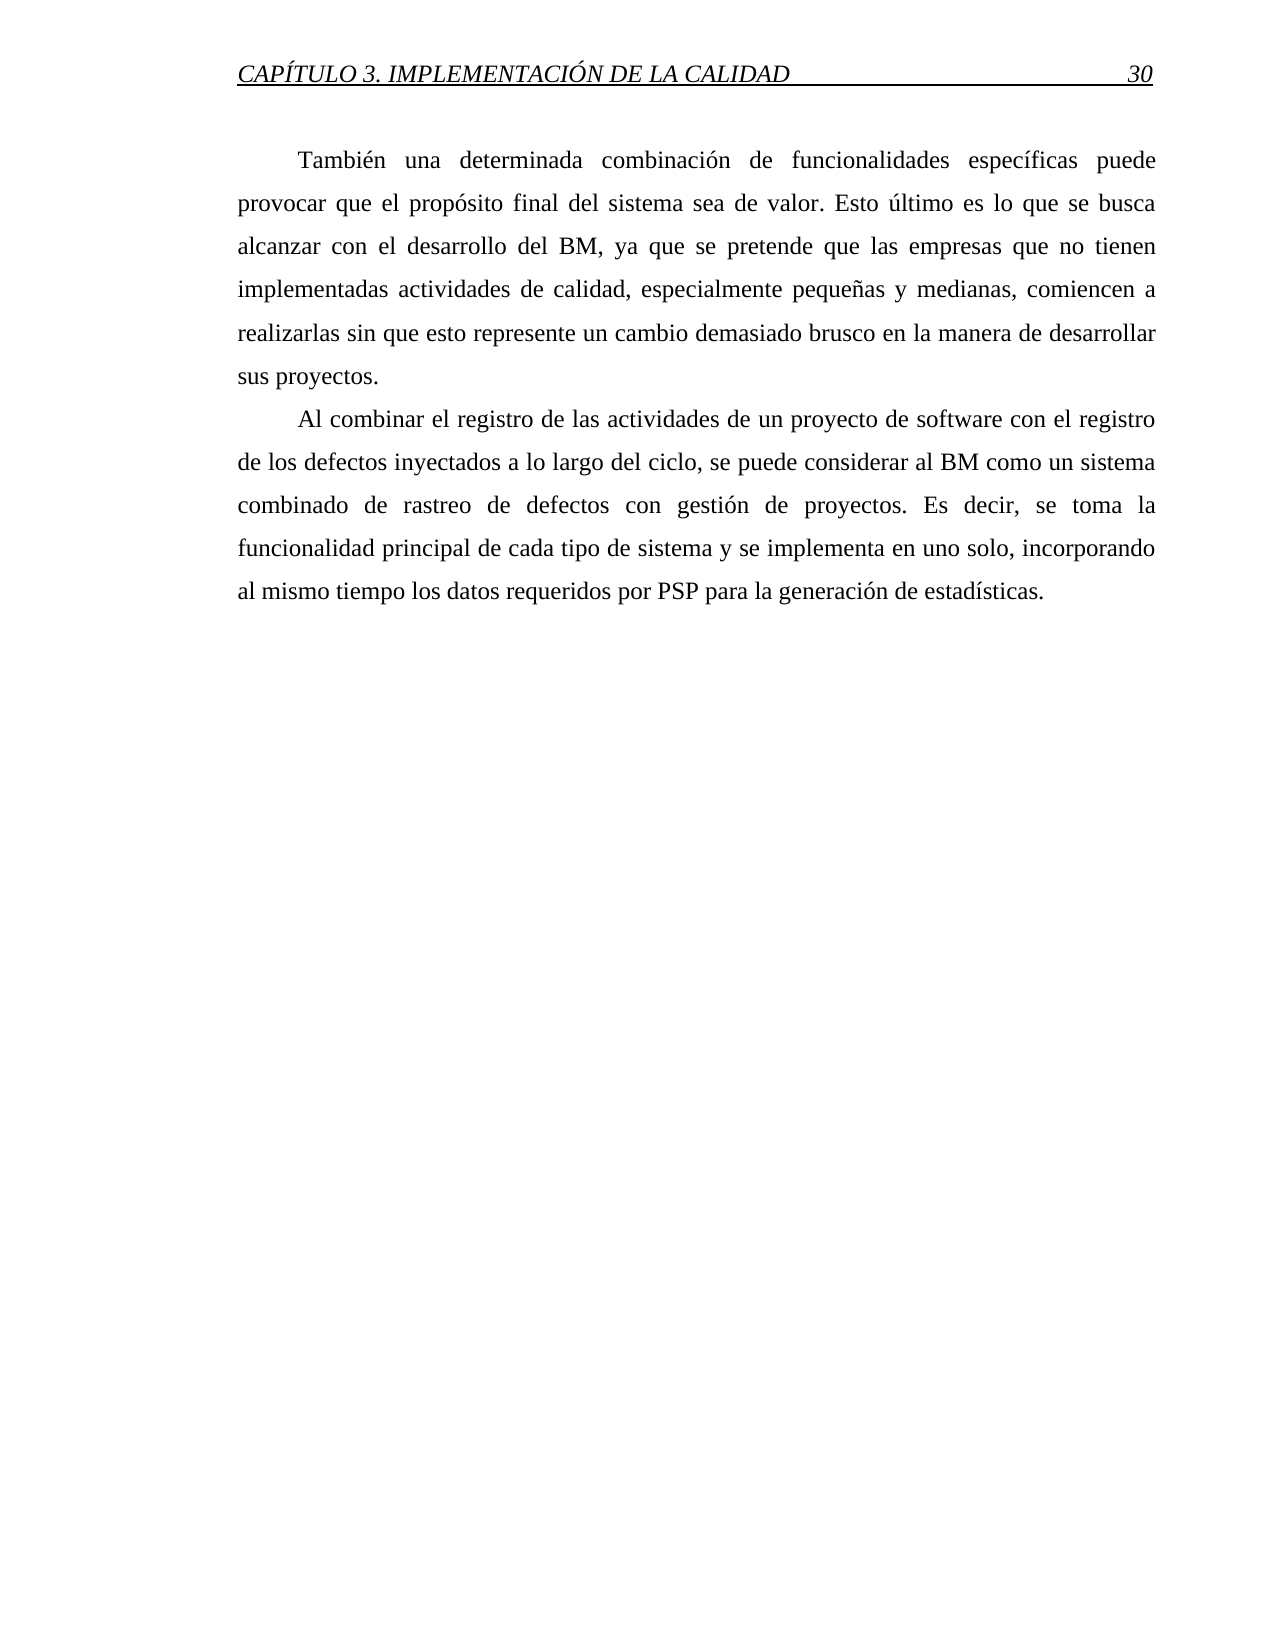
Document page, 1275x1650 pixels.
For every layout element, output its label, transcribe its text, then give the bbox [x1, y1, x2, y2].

text También una determinada combinación de funcionalidades específicas puede provocar que el propósito final del sistema sea de valor. Esto último es lo que se busca alcanzar con el desarrollo del BM, ya que se pretende que las empresas que no tienen implementadas actividades de calidad, especialmente pequeñas y medianas, comiencen a realizarlas sin que esto represente un cambio demasiado brusco en la manera de desarrollar sus proyectos. [237, 145, 1157, 389]
text Al combinar el registro de las actividades de un proyecto de software con el registro de los defectos inyectados a lo largo del ciclo, se puede considerar al BM como un sistema combinado de rastreo de defectos con gestión de proyectos. Es decir, se toma la funcionalidad principal de cada tipo de sistema y se implementa en uno solo, incorporando al mismo tiempo los datos requeridos por PSP para la generación de estadísticas. [237, 404, 1157, 605]
